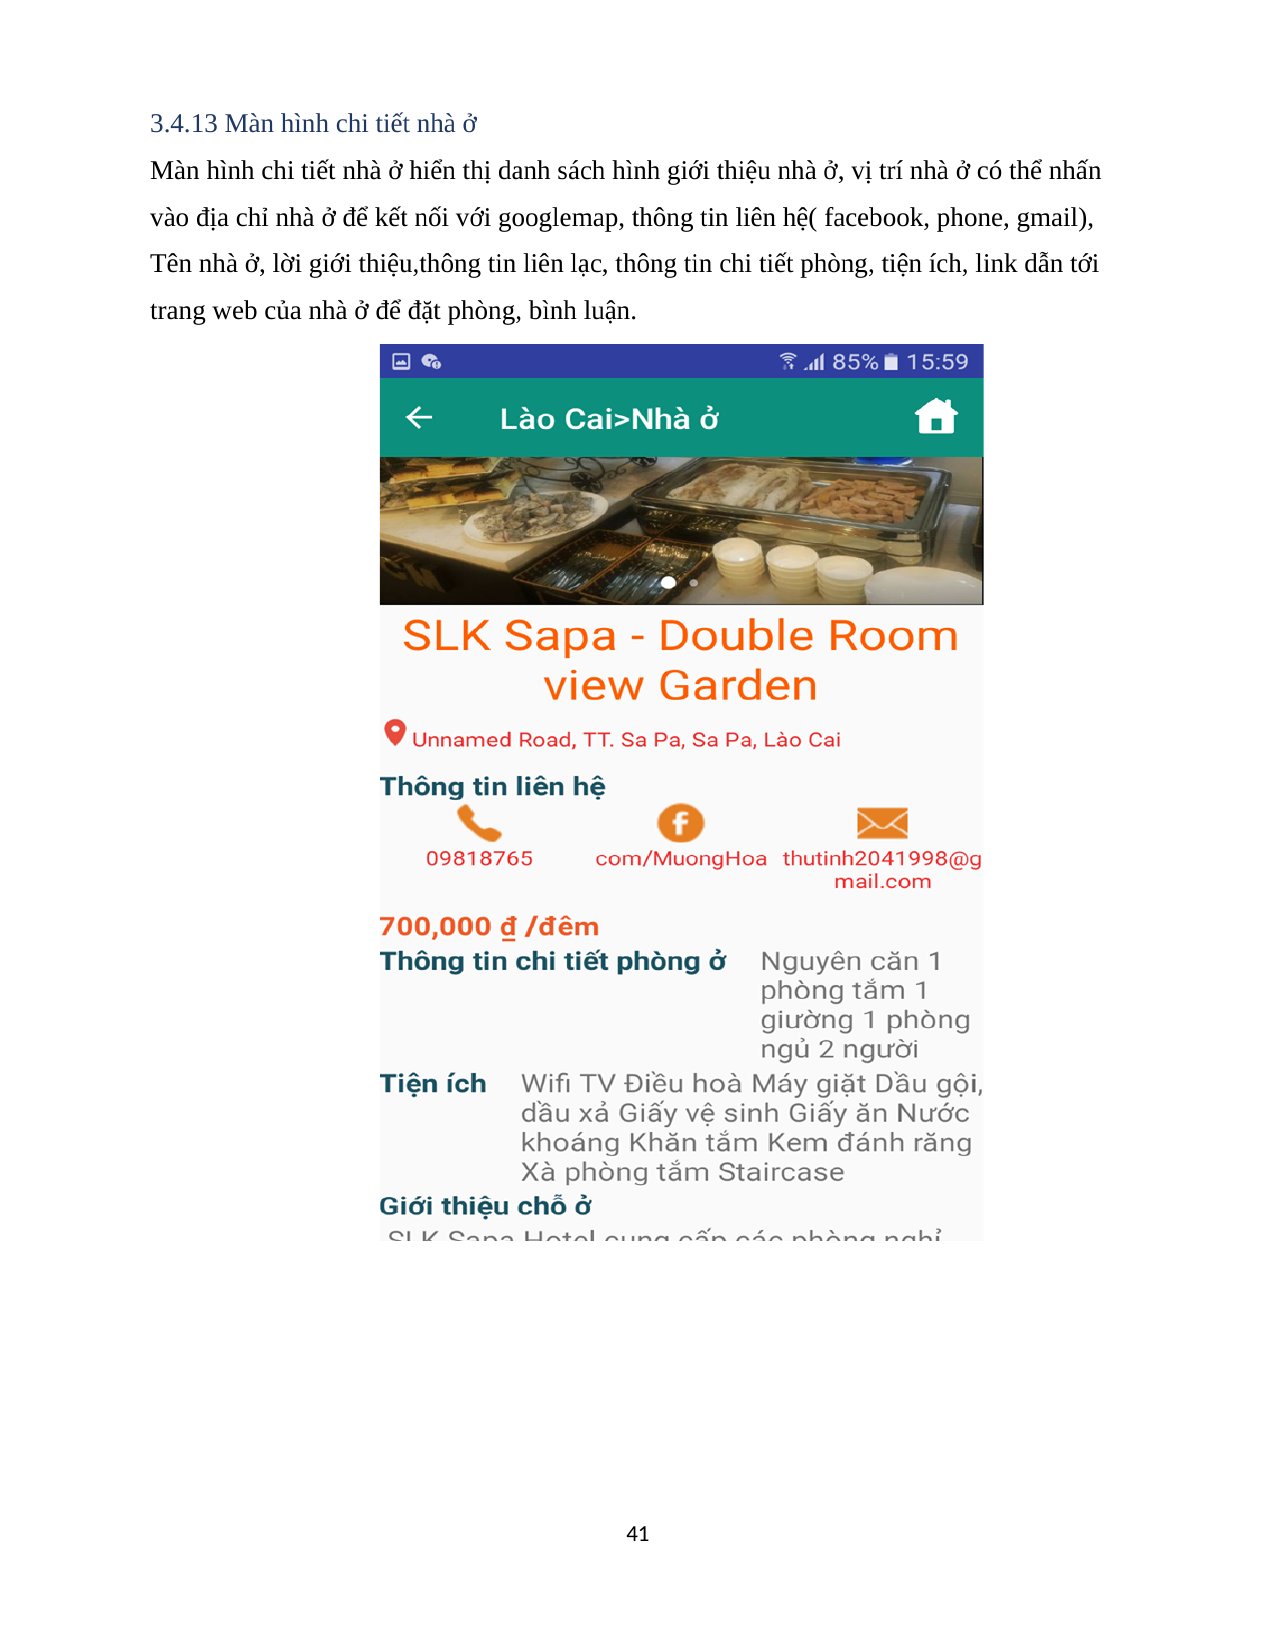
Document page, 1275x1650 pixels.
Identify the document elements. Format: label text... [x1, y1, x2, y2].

picture [379, 344, 984, 1241]
text Màn hình chi tiết nhà ở hiển thị danh sách hình giới thiệu nhà ở, vị trí nhà ở có thể nhấn vào địa chỉ nhà ở để kết nối với googlemap, thông tin liên hệ( facebook, phone, gmail), Tên nhà ở, lời giới thiệu,thông tin liên lạc, thông tin chi tiết phòng, tiện ích, link dẫn tới trang web của nhà ở để đặt phòng, bình luận. [150, 154, 1125, 325]
subtitle 3.4.13 Màn hình chi tiết nhà ở [150, 108, 1125, 139]
